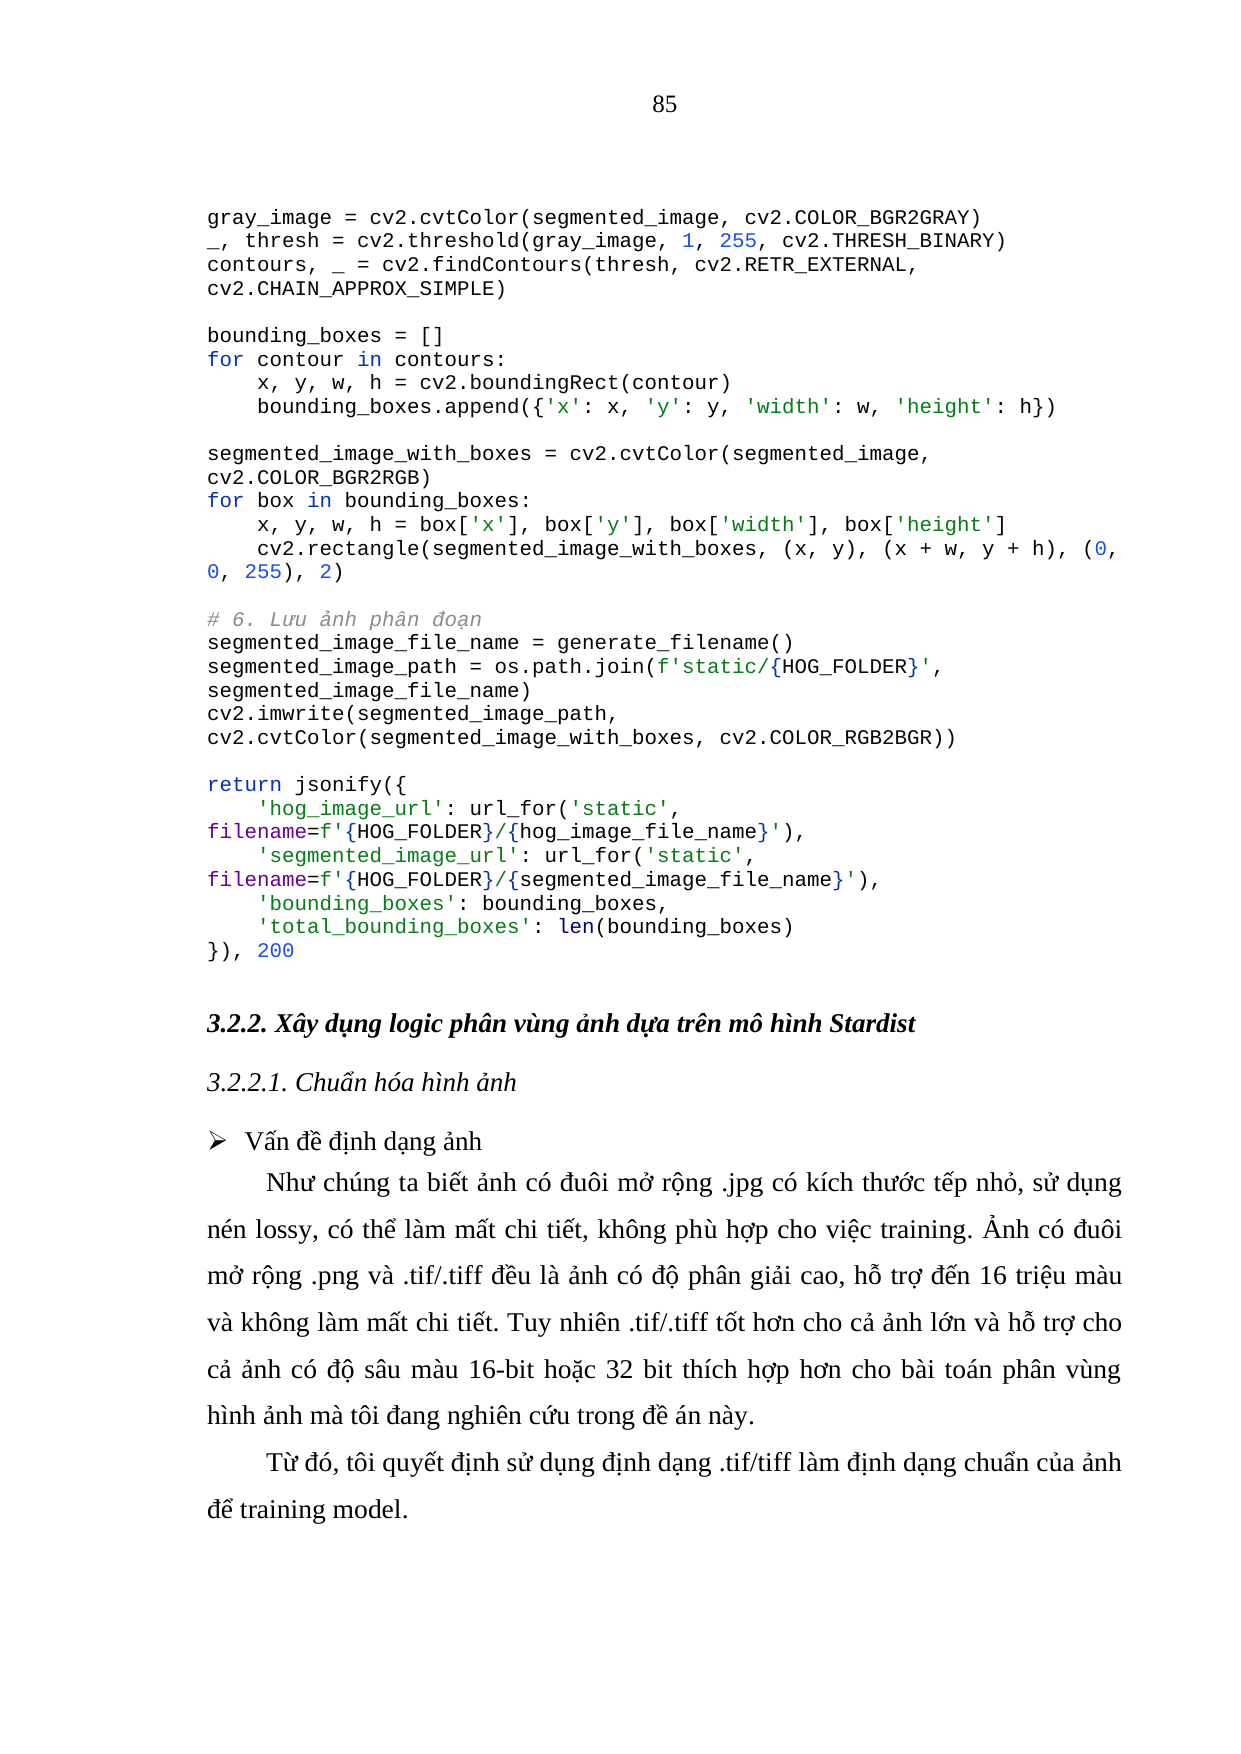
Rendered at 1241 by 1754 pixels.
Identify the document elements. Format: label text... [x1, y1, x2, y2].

text Như chúng ta biết ảnh có đuôi mở rộng .jpg có kích thước tếp nhỏ, sử dụng nén lossy, có thể làm mất chi tiết, không phù hợp cho việc training. Ảnh có đuôi mở rộng .png và .tif/.tiff đều là ảnh có độ phân giải cao, hỗ trợ đến 16 triệu màu và không làm mất chi tiết. Tuy nhiên .tif/.tiff tốt hơn cho cả ảnh lớn và hỗ trợ cho cả ảnh có độ sâu màu 16-bit hoặc 32 bit thích hợp hơn cho bài toán phân vùng hình ảnh mà tôi đang nghiên cứu trong đề án này. [207, 1166, 1122, 1431]
text Từ đó, tôi quyết định sử dụng định dạng .tif/tiff làm định dạng chuẩn của ảnh để training model. [207, 1446, 1122, 1524]
subtitle 3.2.2.1. Chuẩn hóa hình ảnh [207, 1066, 1122, 1097]
list Vấn đề định dạng ảnh [207, 1125, 1122, 1157]
subtitle 3.2.2. Xây dụng logic phân vùng ảnh dựa trên mô hình Stardist [207, 1007, 1122, 1038]
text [207, 207, 1122, 963]
